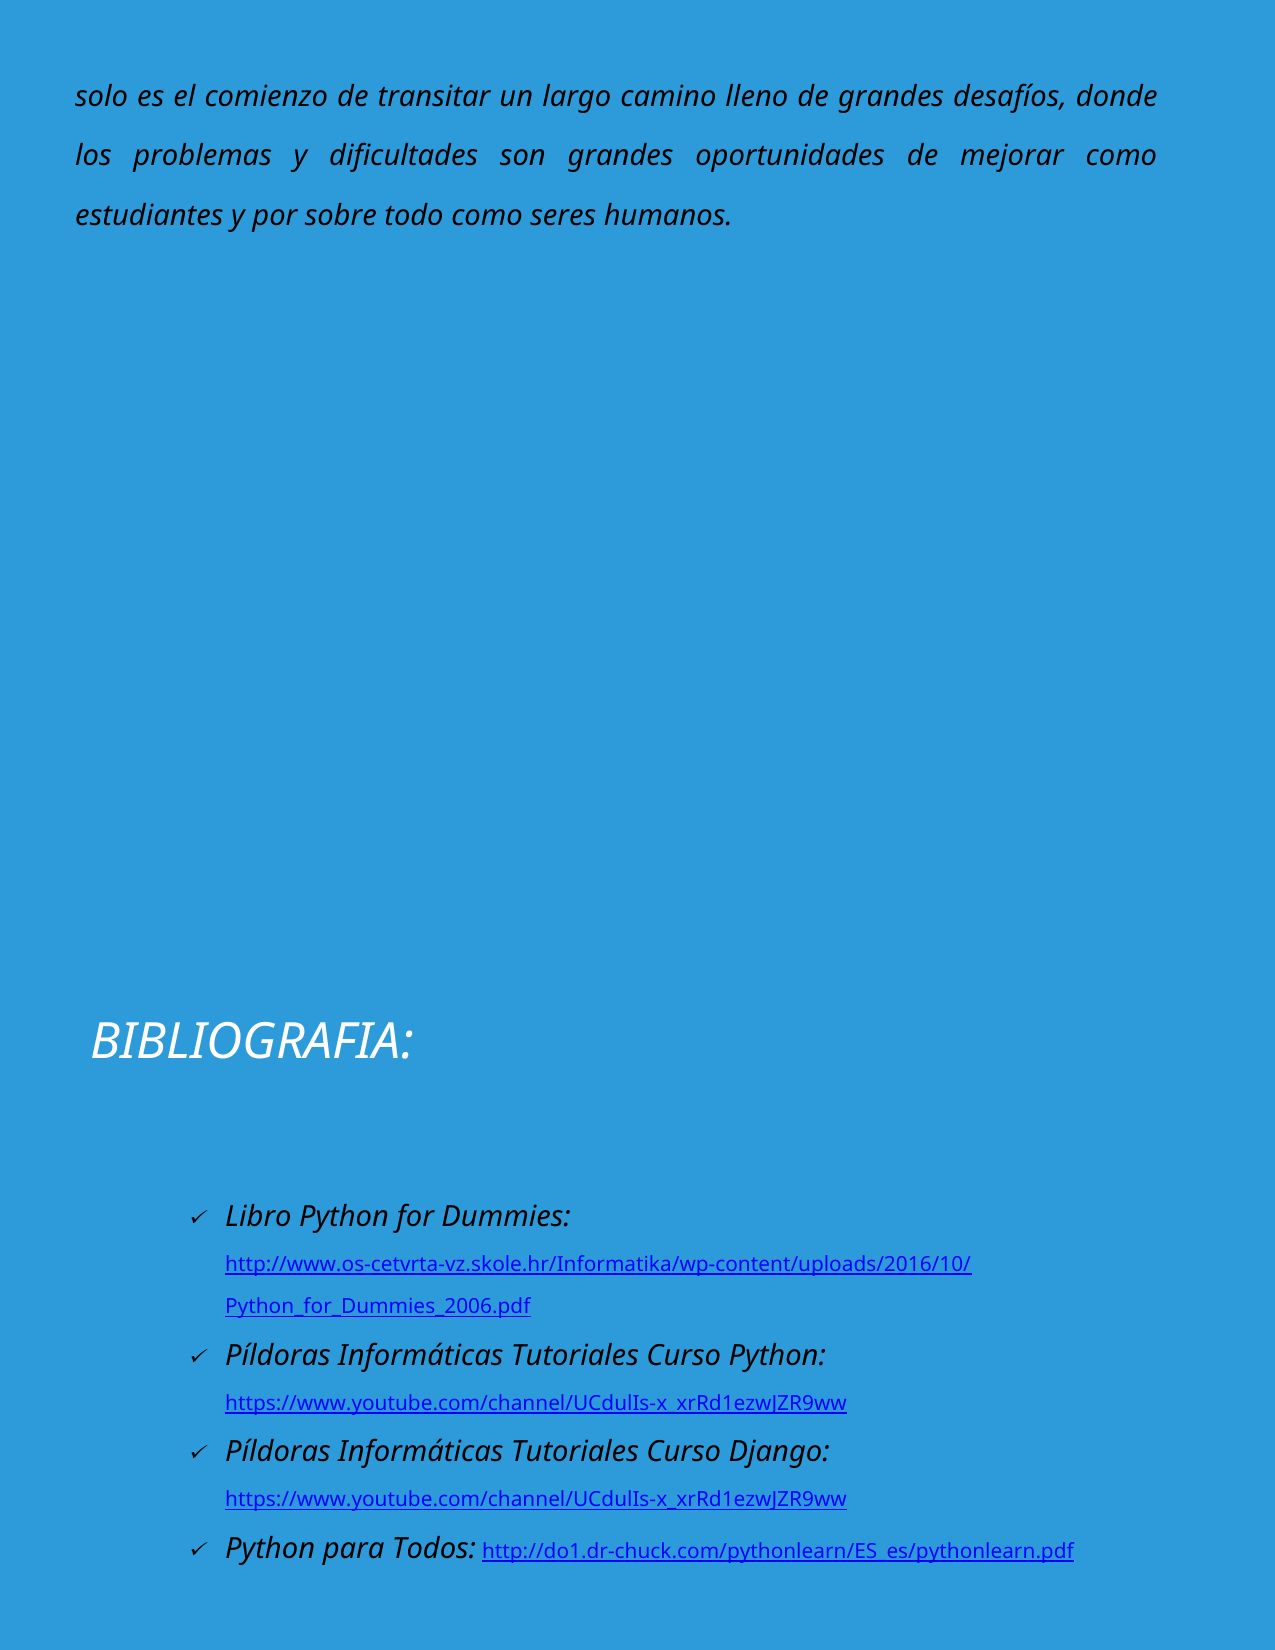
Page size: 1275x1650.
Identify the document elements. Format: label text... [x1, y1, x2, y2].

list Píldoras Informáticas Tutoriales Curso Django: https://www.youtube.com/channel/UCdulIs-x_xrRd1ezwJZR9ww [187, 1431, 1200, 1513]
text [75, 75, 1162, 234]
list Libro Python for Dummies: http://www.os-cetvrta-vz.skole.hr/Informatika/wp-content/uploads/2016/10/Python_for_Dummies_2006.pdf [187, 1195, 1200, 1320]
list Píldoras Informáticas Tutoriales Curso Python: https://www.youtube.com/channel/UCdulIs-x_xrRd1ezwJZR9ww [187, 1334, 1200, 1417]
list Python para Todos: http://do1.dr-chuck.com/pythonlearn/ES_es/pythonlearn.pdf [187, 1527, 1200, 1567]
